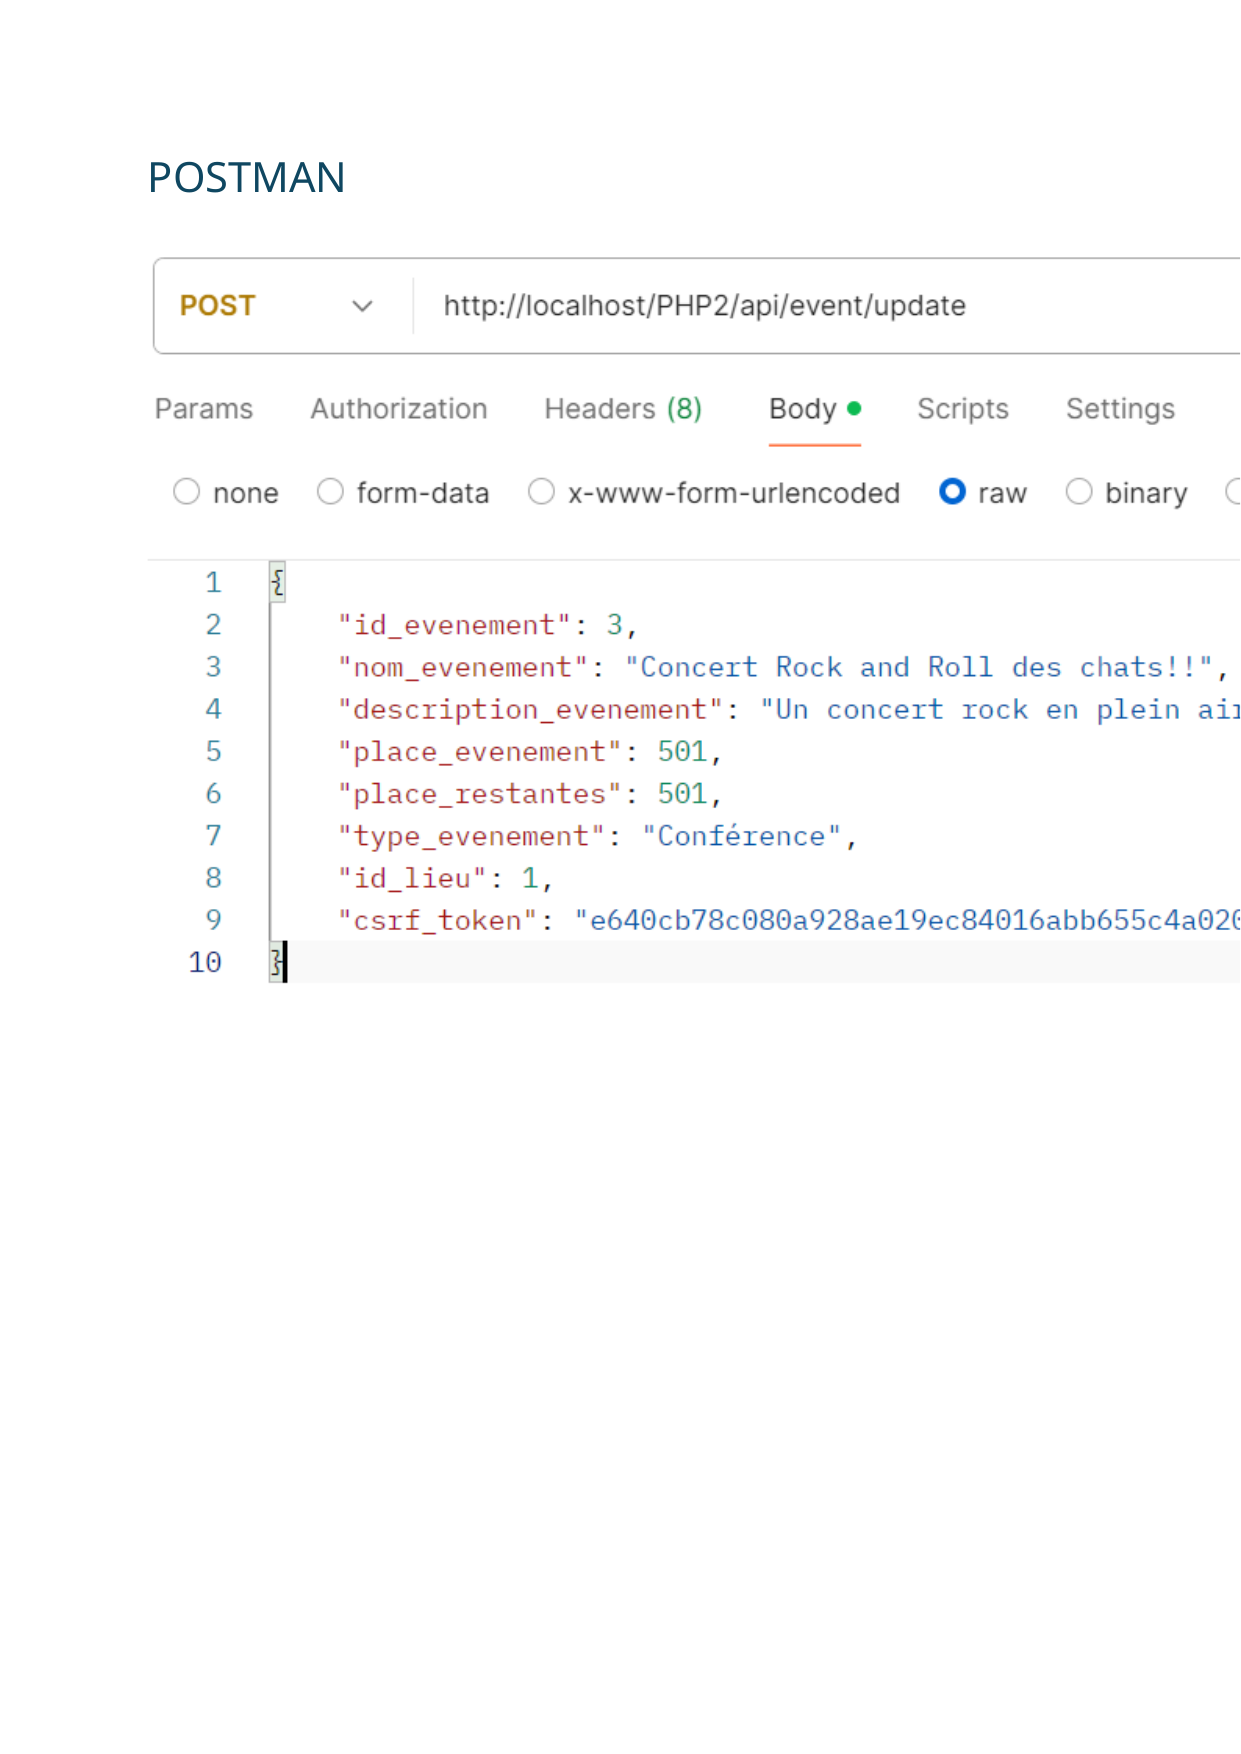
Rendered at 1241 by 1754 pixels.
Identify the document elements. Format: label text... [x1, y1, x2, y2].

subtitle POSTMAN [148, 148, 1093, 204]
picture [147, 217, 1241, 1188]
